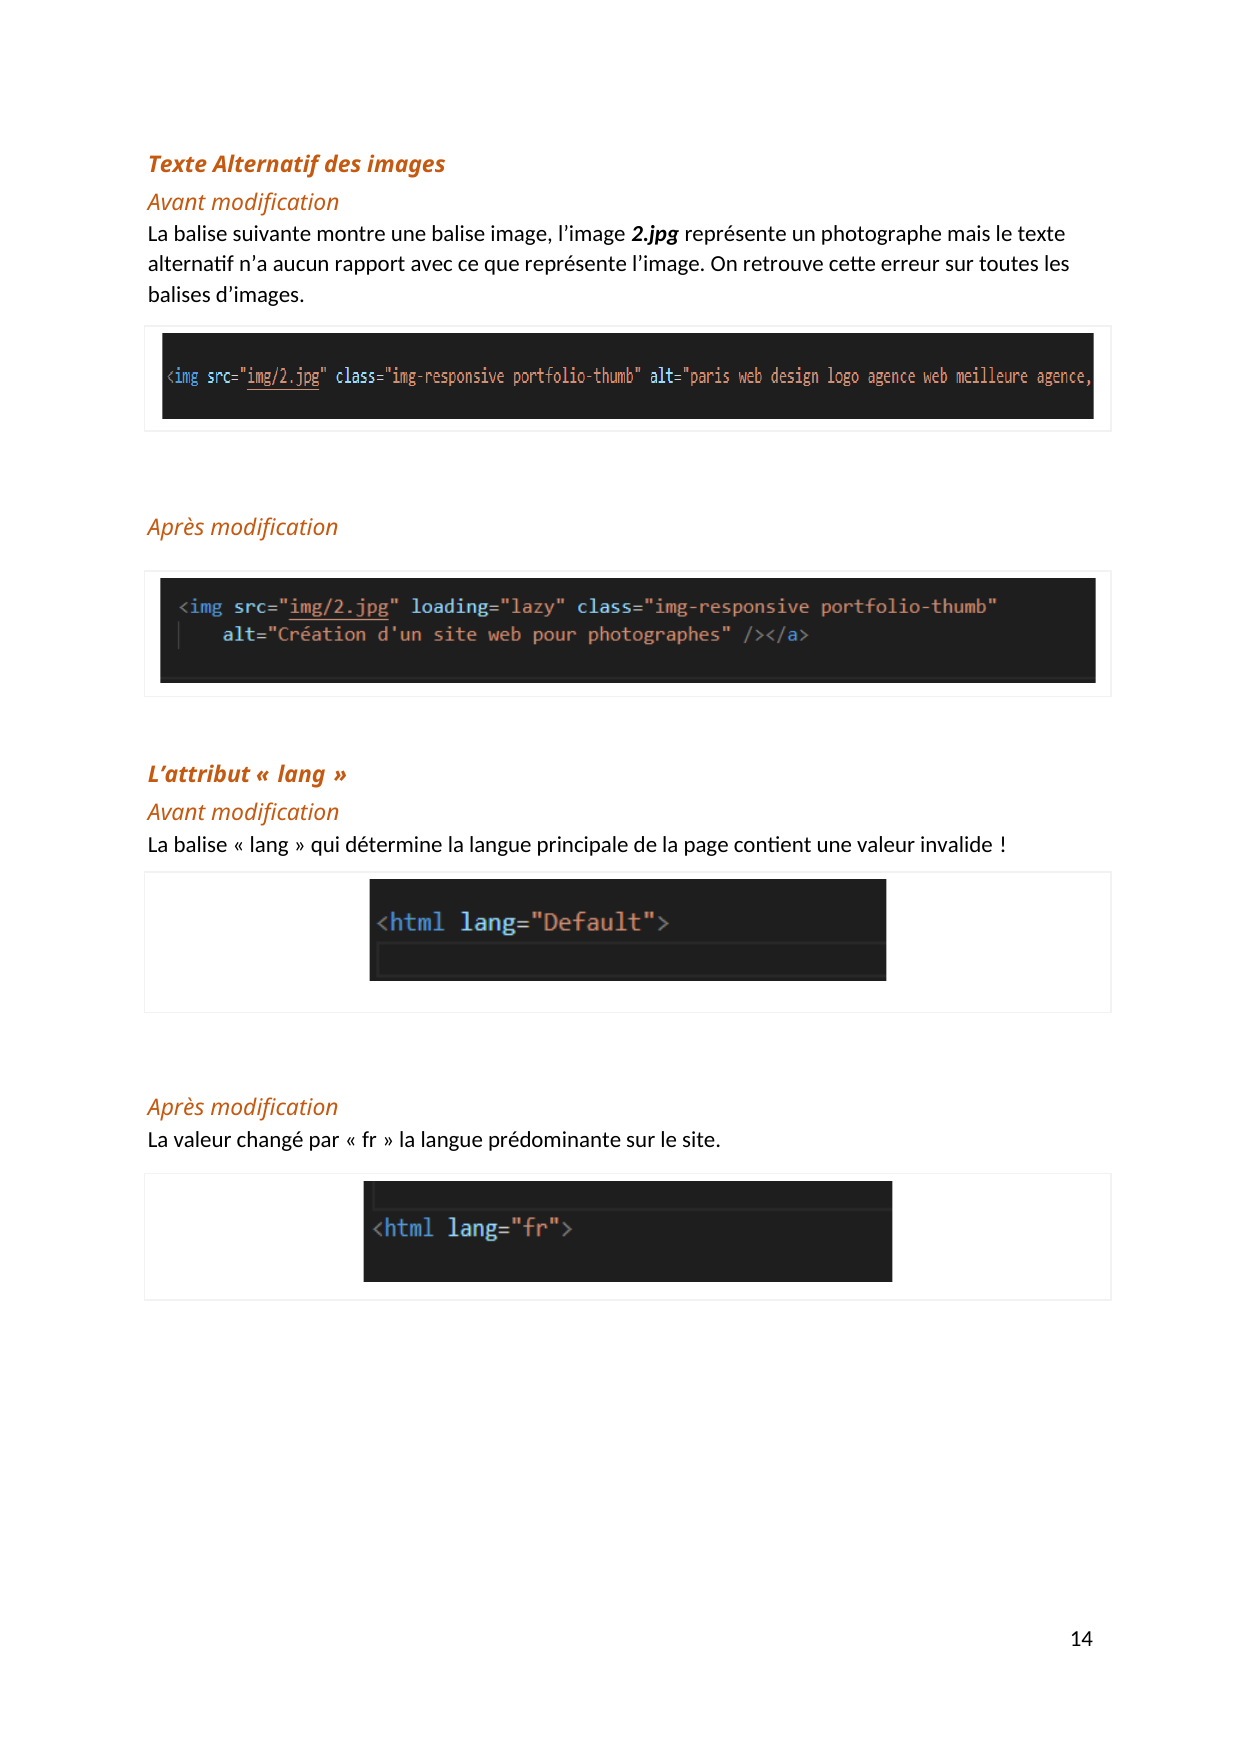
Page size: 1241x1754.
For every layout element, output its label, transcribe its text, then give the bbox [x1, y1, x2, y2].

subtitle Avant modification [148, 186, 1093, 217]
subtitle Après modification [148, 1091, 1093, 1122]
subtitle L’attribut « lang » [148, 758, 1093, 789]
picture [162, 333, 1094, 419]
picture [160, 578, 1096, 683]
text La balise suivante montre une balise image, l’image 2.jpg représente un photographe mais le texte alternatif n’a aucun rapport avec ce que représente l’image. On retrouve cette erreur sur toutes les balises d’images. [148, 219, 1093, 308]
picture [369, 879, 887, 981]
picture [363, 1181, 893, 1282]
subtitle Texte Alternatif des images [148, 148, 1093, 179]
text La balise « lang » qui détermine la langue principale de la page contient une valeur invalide ! [148, 830, 1093, 858]
text La valeur changé par « fr » la langue prédominante sur le site. [148, 1125, 1093, 1153]
subtitle Après modification [148, 511, 1093, 542]
subtitle Avant modification [148, 796, 1093, 827]
